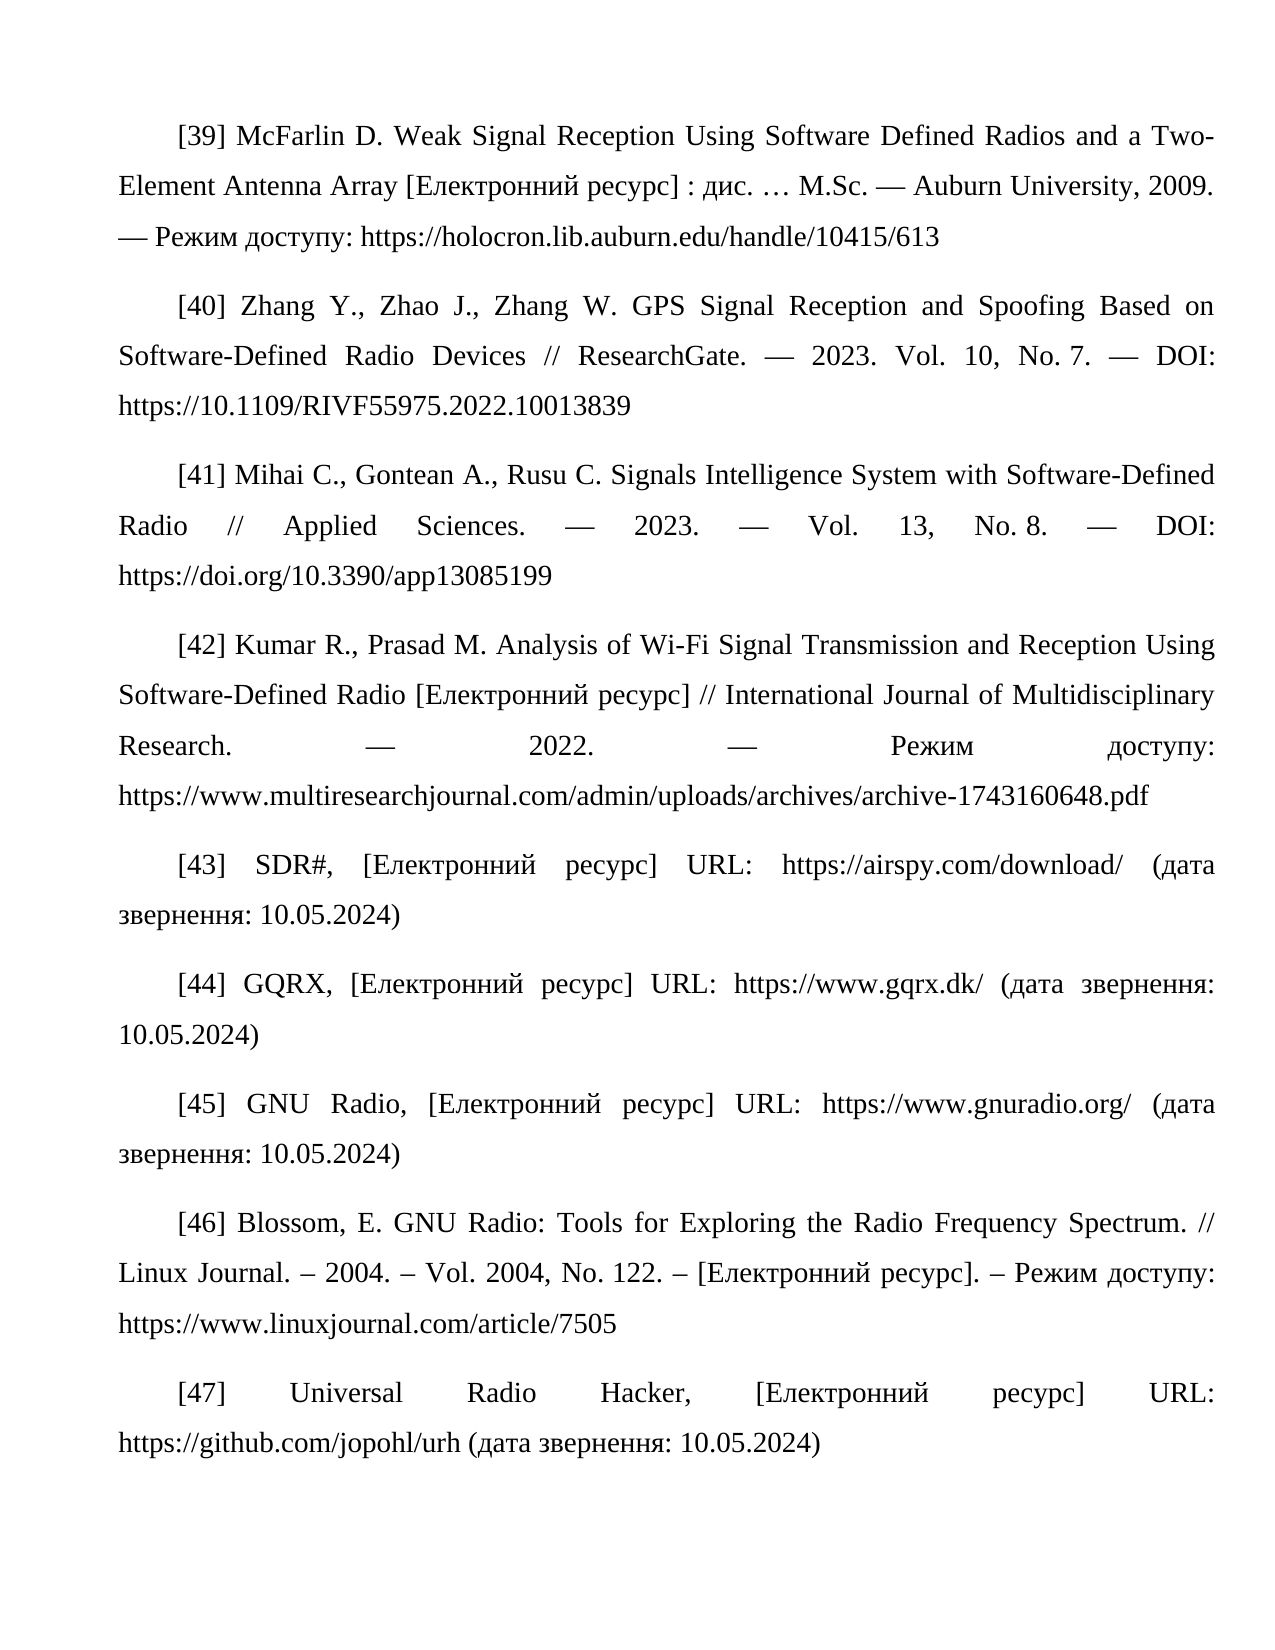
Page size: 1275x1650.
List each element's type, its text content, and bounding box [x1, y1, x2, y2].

text [43] SDR#, [Електронний ресурс] URL: https://airspy.com/download/ (дата звернення: 10.05.2024) [118, 847, 1216, 931]
text [45] GNU Radio, [Електронний ресурс] URL: https://www.gnuradio.org/ (дата звернення: 10.05.2024) [118, 1086, 1216, 1170]
text [42] Kumar R., Prasad M. Analysis of Wi-Fi Signal Transmission and Reception Using Software-Defined Radio [Електронний ресурс] // International Journal of Multidisciplinary Research. — 2022. — Режим доступу: https://www.multiresearchjournal.com/admin/uploads/archives/archive-1743160648.pdf [118, 627, 1216, 812]
text [46] Blossom, E. GNU Radio: Tools for Exploring the Radio Frequency Spectrum. // Linux Journal. – 2004. – Vol. 2004, No. 122. – [Електронний ресурс]. – Режим доступу: https://www.linuxjournal.com/article/7505 [118, 1205, 1216, 1339]
text [41] Mihai C., Gontean A., Rusu C. Signals Intelligence System with Software-Defined Radio // Applied Sciences. — 2023. — Vol. 13, No. 8. — DOI: https://doi.org/10.3390/app13085199 [118, 457, 1216, 592]
text [39] McFarlin D. Weak Signal Reception Using Software Defined Radios and a Two-Element Antenna Array [Електронний ресурс] : дис. … M.Sc. — Auburn University, 2009. — Режим доступу: https://holocron.lib.auburn.edu/handle/10415/613 [118, 118, 1216, 252]
text [40] Zhang Y., Zhao J., Zhang W. GPS Signal Reception and Spoofing Based on Software-Defined Radio Devices // ResearchGate. — 2023. Vol. 10, No. 7. — DOI: https://10.1109/RIVF55975.2022.10013839 [118, 288, 1216, 422]
text [47] Universal Radio Hacker, [Електронний ресурс] URL: https://github.com/jopohl/urh (дата звернення: 10.05.2024) [118, 1375, 1216, 1459]
text [44] GQRX, [Електронний ресурс] URL: https://www.gqrx.dk/ (дата звернення: 10.05.2024) [118, 967, 1216, 1050]
